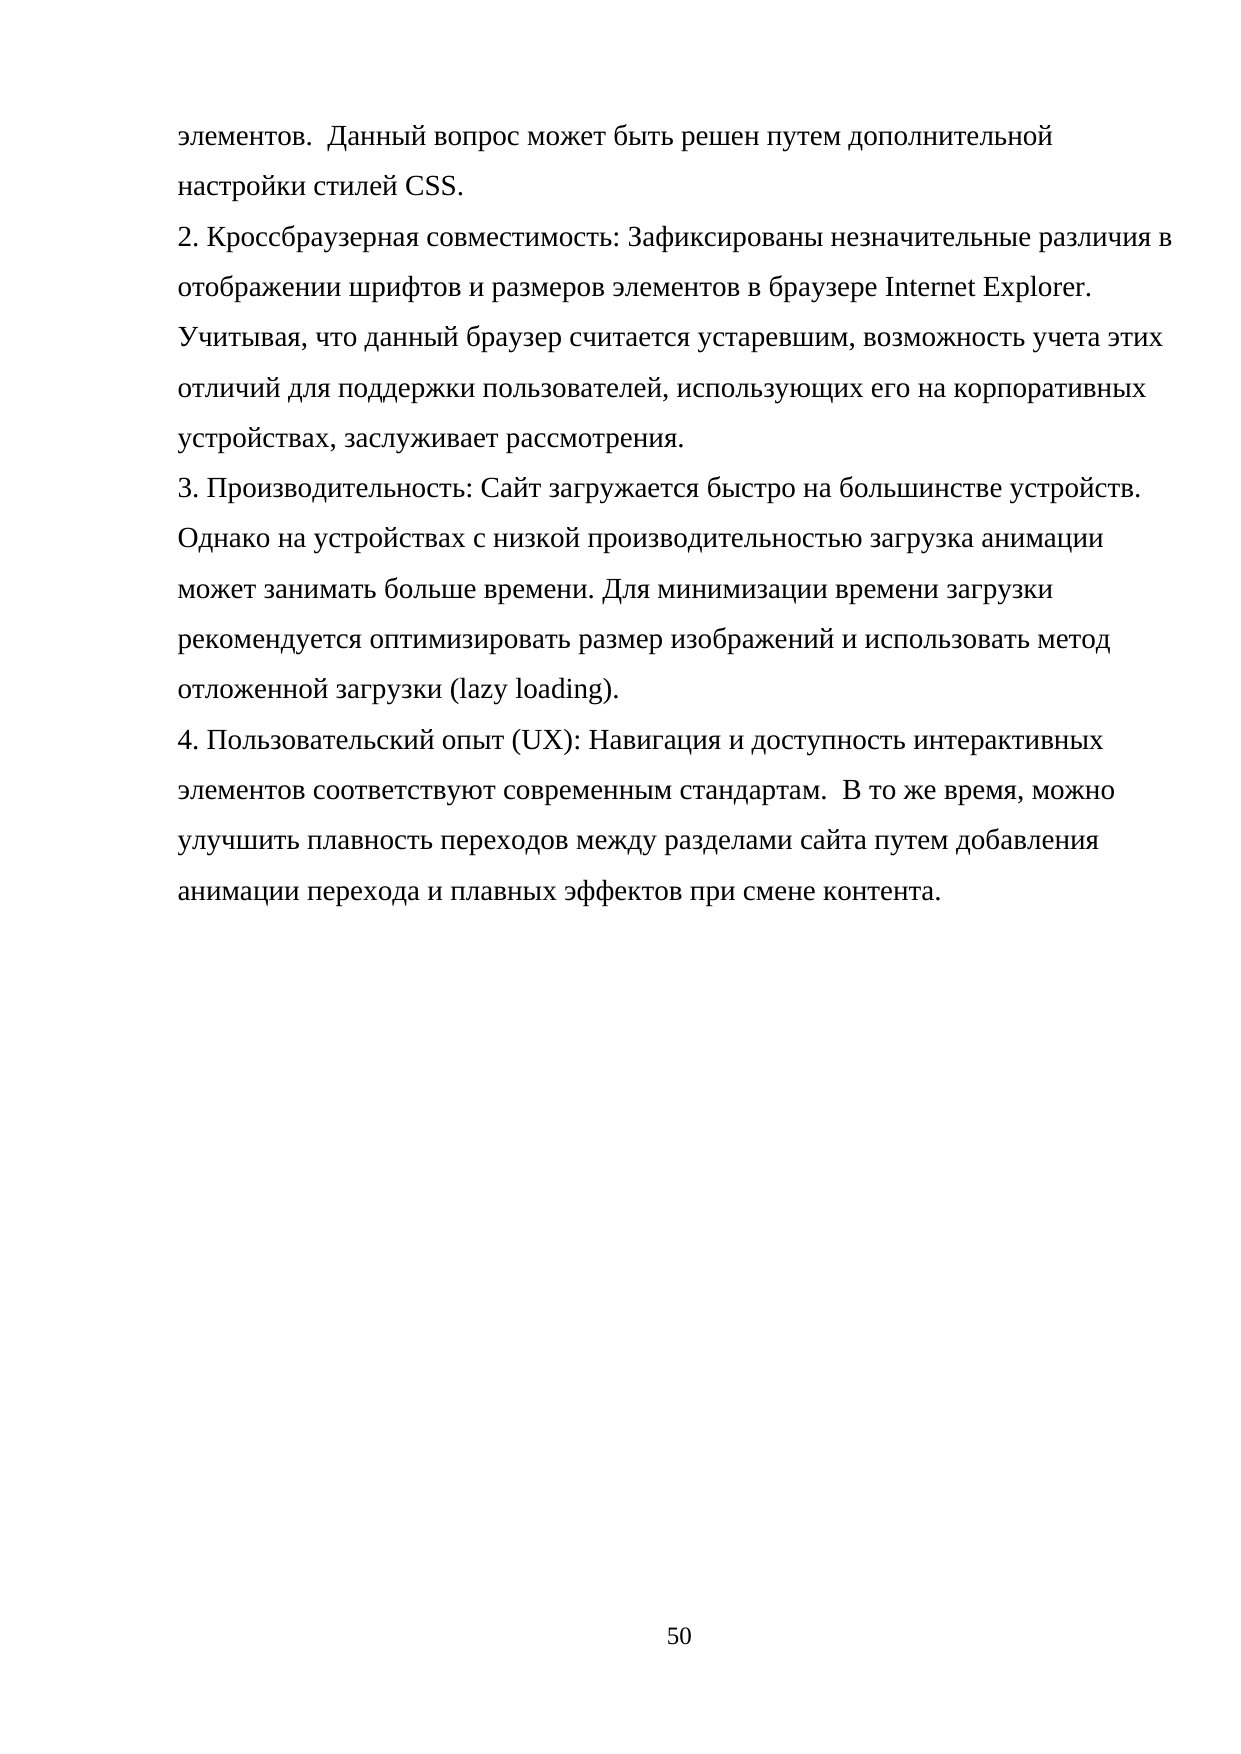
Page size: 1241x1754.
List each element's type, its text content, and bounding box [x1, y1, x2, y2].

text 2. Кроссбраузерная совместимость: Зафиксированы незначительные различия в отображении шрифтов и размеров элементов в браузере Internet Explorer. Учитывая, что данный браузер считается устаревшим, возможность учета этих отличий для поддержки пользователей, использующих его на корпоративных устройствах, заслуживает рассмотрения. [177, 219, 1181, 453]
text 3. Производительность: Сайт загружается быстро на большинстве устройств. Однако на устройствах с низкой производительностью загрузка анимации может занимать больше времени. Для минимизации времени загрузки рекомендуется оптимизировать размер изображений и использовать метод отложенной загрузки (lazy loading). [177, 470, 1181, 705]
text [177, 118, 1181, 202]
text 4. Пользовательский опыт (UX): Навигация и доступность интерактивных элементов соответствуют современным стандартам. В то же время, можно улучшить плавность переходов между разделами сайта путем добавления анимации перехода и плавных эффектов при смене контента. [177, 722, 1181, 906]
